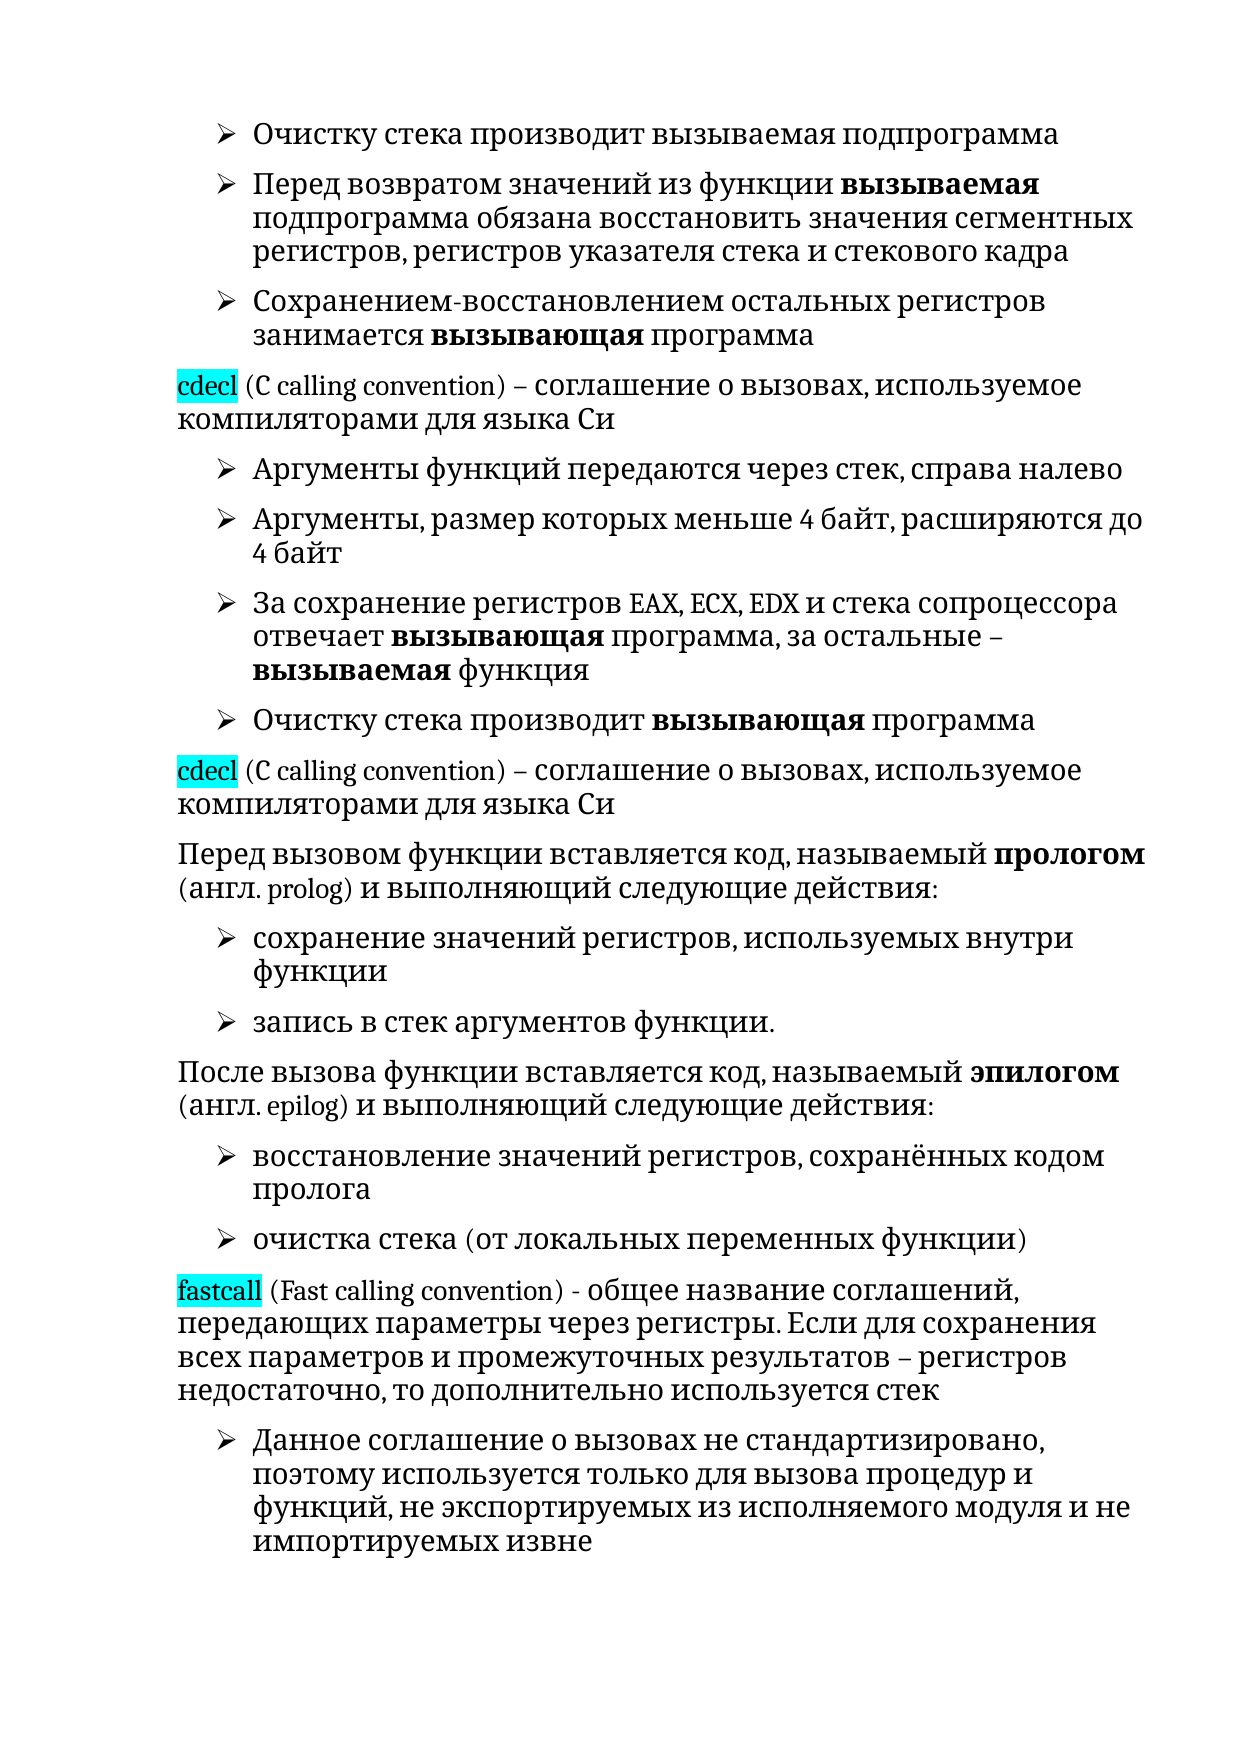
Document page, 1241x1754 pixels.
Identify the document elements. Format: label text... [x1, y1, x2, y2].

list сохранение значений регистров, используемых внутри функции [215, 922, 1152, 989]
text cdecl (C calling convention) – соглашение о вызовах, используемое компиляторами для языка Си [177, 754, 1152, 822]
list Данное соглашение о вызовах не стандартизировано, поэтому используется только для вызова процедур и функций, не экспортируемых из исполняемого модуля и не импортируемых извне [215, 1424, 1152, 1559]
list Очистку стека производит вызывающая программа [215, 704, 1152, 738]
list очистка стека (от локальных переменных функции) [215, 1223, 1152, 1257]
list запись в стек аргументов функции. [215, 1006, 1152, 1039]
list Очистку стека производит вызываемая подпрограмма [215, 118, 1152, 152]
list Сохранением-восстановлением остальных регистров занимается вызывающая программа [215, 286, 1152, 353]
list восстановление значений регистров, сохранённых кодом пролога [215, 1140, 1152, 1207]
list Аргументы, размер которых меньше 4 байт, расширяются до 4 байт [215, 503, 1152, 570]
text cdecl (C calling convention) – соглашение о вызовах, используемое компиляторами для языка Си [177, 369, 1152, 436]
text Перед вызовом функции вставляется код, называемый прологом (англ. prolog) и выполняющий следующие действия: [177, 838, 1152, 905]
list Аргументы функций передаются через стек, справа налево [215, 453, 1152, 487]
list Перед возвратом значений из функции вызываемая подпрограмма обязана восстановить значения сегментных регистров, регистров указателя стека и стекового кадра [215, 168, 1152, 269]
text fastcall (Fast calling convention) - общее название соглашений, передающих параметры через регистры. Если для сохранения всех параметров и промежуточных результатов – регистров недостаточно, то дополнительно используется стек [177, 1274, 1152, 1408]
text После вызова функции вставляется код, называемый эпилогом (англ. epilog) и выполняющий следующие действия: [177, 1056, 1152, 1123]
list За сохранение регистров EAX, ECX, EDX и стека сопроцессора отвечает вызывающая программа, за остальные – вызываемая функция [215, 587, 1152, 688]
